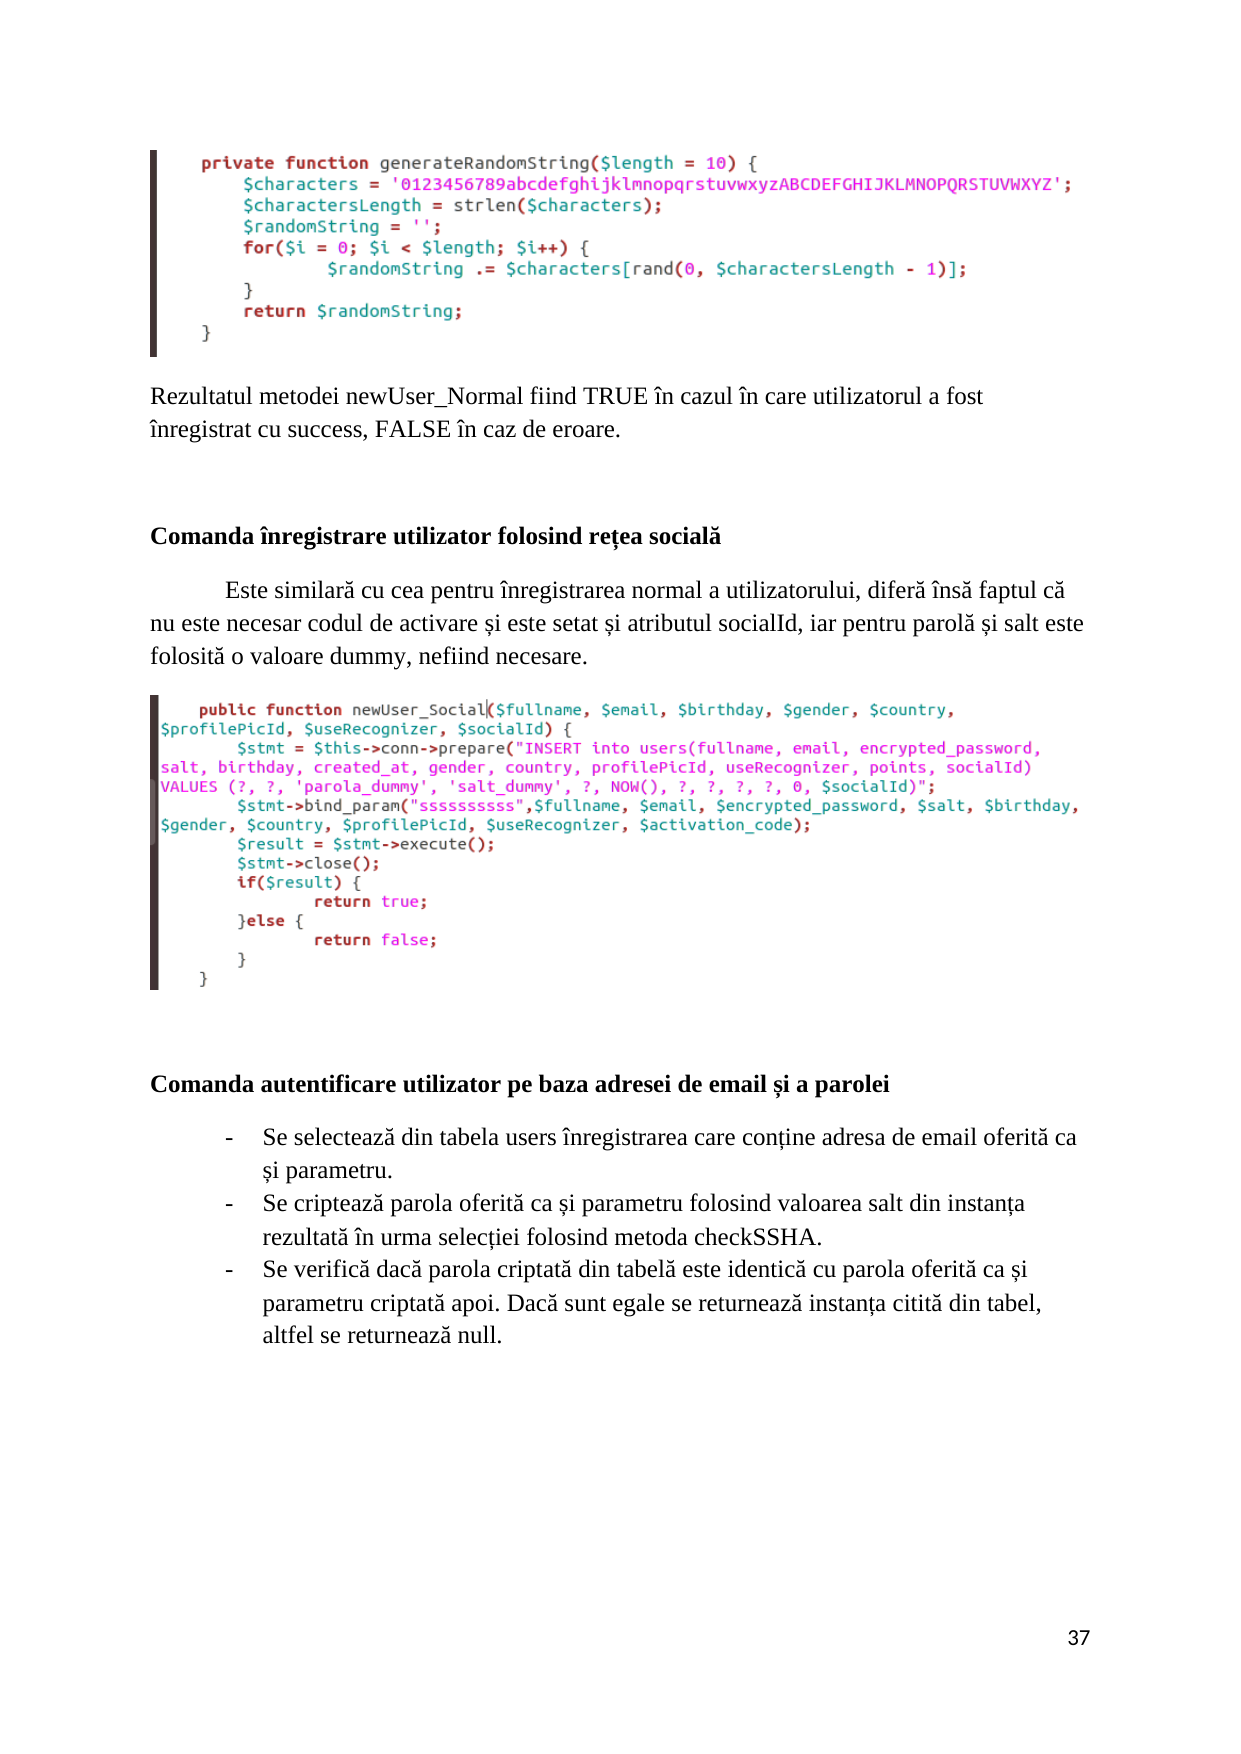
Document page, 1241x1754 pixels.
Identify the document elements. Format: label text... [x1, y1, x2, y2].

text Comanda înregistrare utilizator folosind rețea socială [150, 521, 1090, 550]
list Se selectează din tabela users înregistrarea care conține adresa de email oferită ca și parametru. [225, 1122, 1090, 1184]
picture [150, 695, 1091, 990]
list Se criptează parola oferită ca și parametru folosind valoarea salt din instanța rezultată în urma selecției folosind metoda checkSSHA. [225, 1188, 1090, 1250]
picture [150, 150, 1091, 357]
list Se verifică dacă parola criptată din tabelă este identică cu parola oferită ca și parametru criptată apoi. Dacă sunt egale se returnează instanța citită din tabel, altfel se returnează null. [225, 1254, 1090, 1349]
text Rezultatul metodei newUser_Normal fiind TRUE în cazul în care utilizatorul a fost înregistrat cu success, FALSE în caz de eroare. [150, 381, 1090, 443]
text Este similară cu cea pentru înregistrarea normal a utilizatorului, diferă însă faptul că nu este necesar codul de activare și este setat și atributul socialId, iar pentru parolă și salt este folosită o valoare dummy, nefiind necesare. [150, 575, 1090, 670]
text Comanda autentificare utilizator pe baza adresei de email și a parolei [150, 1069, 1090, 1097]
